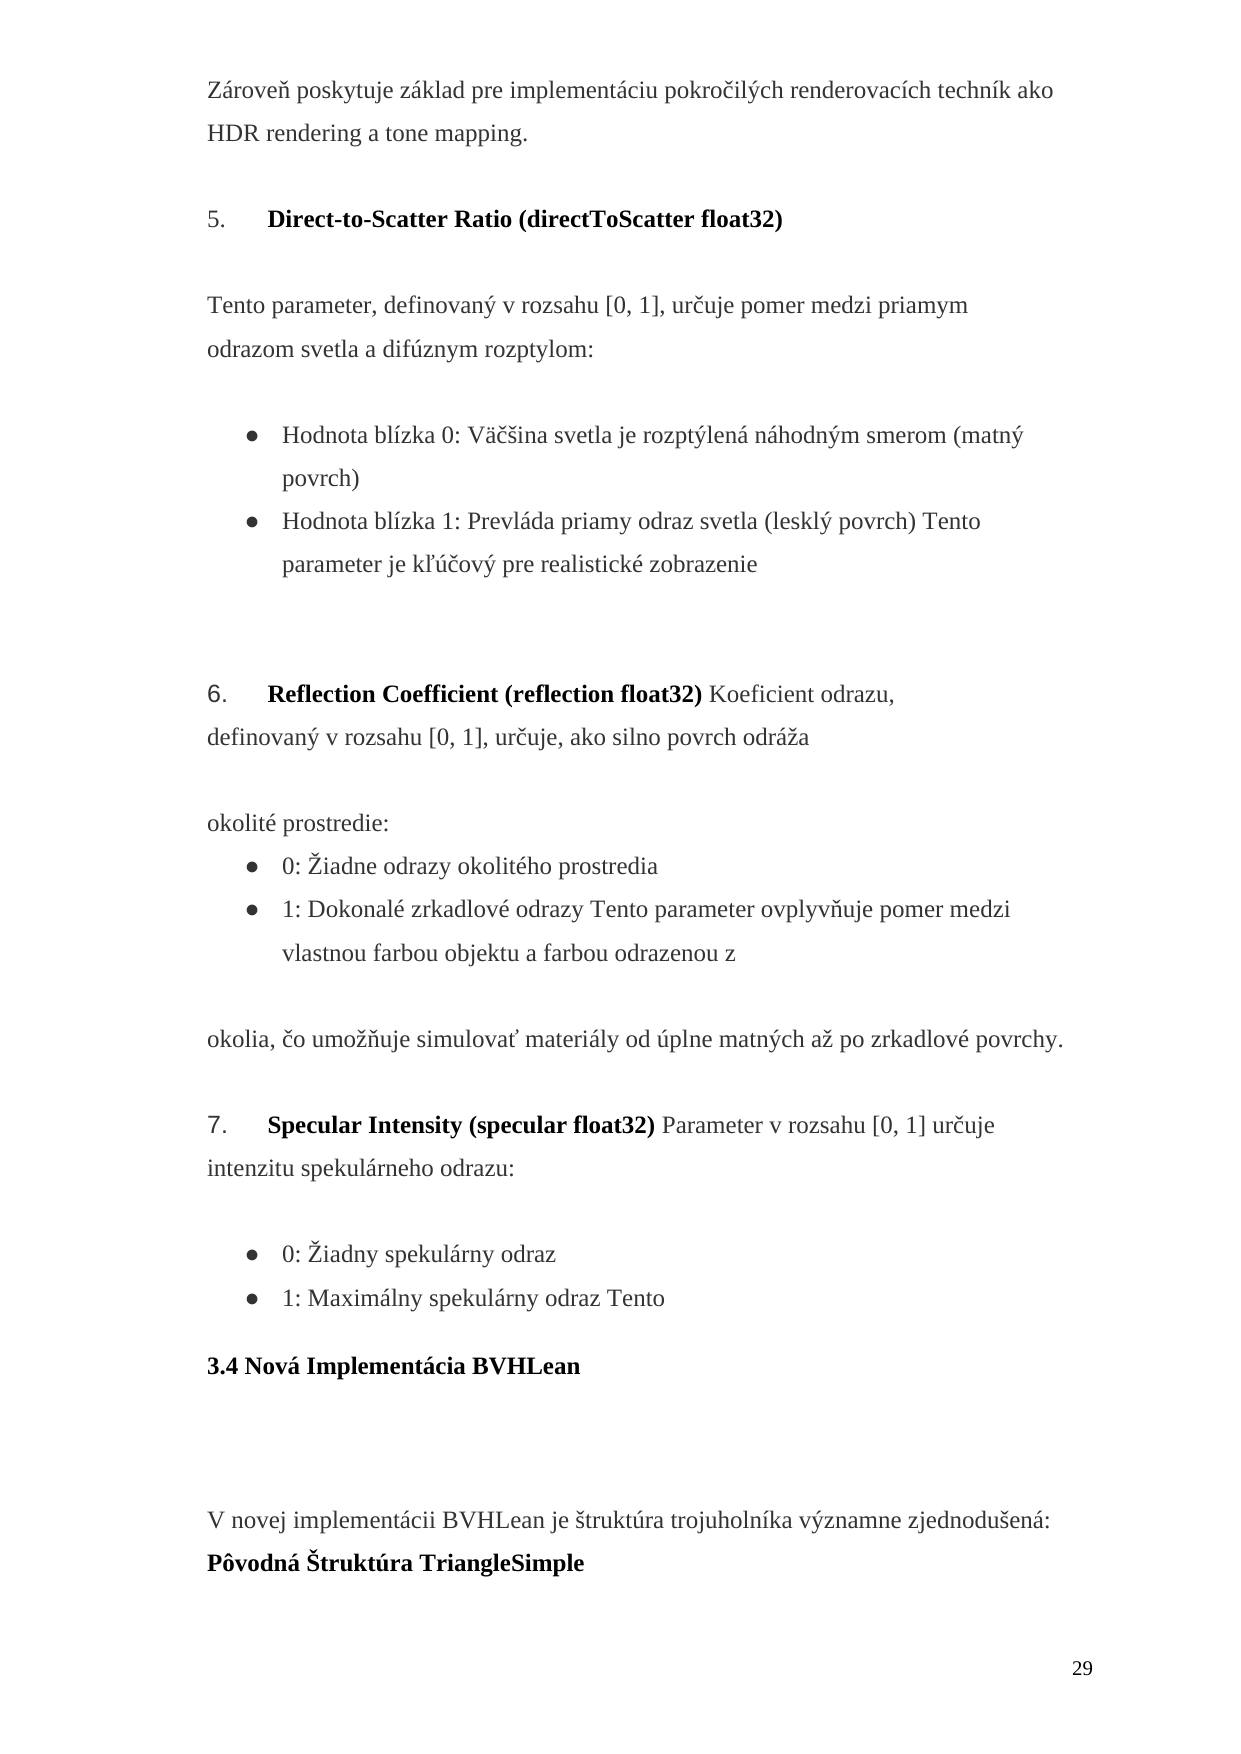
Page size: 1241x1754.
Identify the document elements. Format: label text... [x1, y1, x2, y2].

list 0: Žiadne odrazy okolitého prostredia [244, 851, 1092, 880]
list Hodnota blízka 1: Prevláda priamy odraz svetla (lesklý povrch) Tento parameter je kľúčový pre realistické zobrazenie [244, 506, 1055, 578]
list Hodnota blízka 0: Väčšina svetla je rozptýlená náhodným smerom (matný povrch) [244, 420, 1092, 492]
subtitle 3.4 Nová Implementácia BVHLean [207, 1351, 1092, 1379]
text okolité prostredie: [207, 808, 1092, 837]
text Zároveň poskytuje základ pre implementáciu pokročilých renderovacích techník ako HDR rendering a tone mapping. [207, 75, 1084, 147]
text V novej implementácii BVHLean je štruktúra trojuholníka významne zjednodušená: [207, 1505, 1092, 1534]
text okolia, čo umožňuje simulovať materiály od úplne matných až po zrkadlové povrchy. [207, 1024, 1092, 1053]
list Specular Intensity (specular float32) Parameter v rozsahu [0, 1] určuje intenzitu spekulárneho odrazu: [207, 1110, 1076, 1182]
text Pôvodná Štruktúra TriangleSimple [207, 1548, 1092, 1577]
list Reflection Coefficient (reflection float32) Koeficient odrazu, definovaný v rozsahu [0, 1], určuje, ako silno povrch odráža [207, 679, 1013, 751]
list 0: Žiadny spekulárny odraz [244, 1239, 1092, 1268]
list 1: Dokonalé zrkadlové odrazy Tento parameter ovplyvňuje pomer medzi vlastnou farbou objektu a farbou odrazenou z [244, 894, 1072, 966]
list 1: Maximálny spekulárny odraz Tento [244, 1283, 1092, 1311]
text Tento parameter, definovaný v rozsahu [0, 1], určuje pomer medzi priamym odrazom svetla a difúznym rozptylom: [207, 291, 1038, 362]
list Direct-to-Scatter Ratio (directToScatter float32) [207, 204, 1092, 233]
